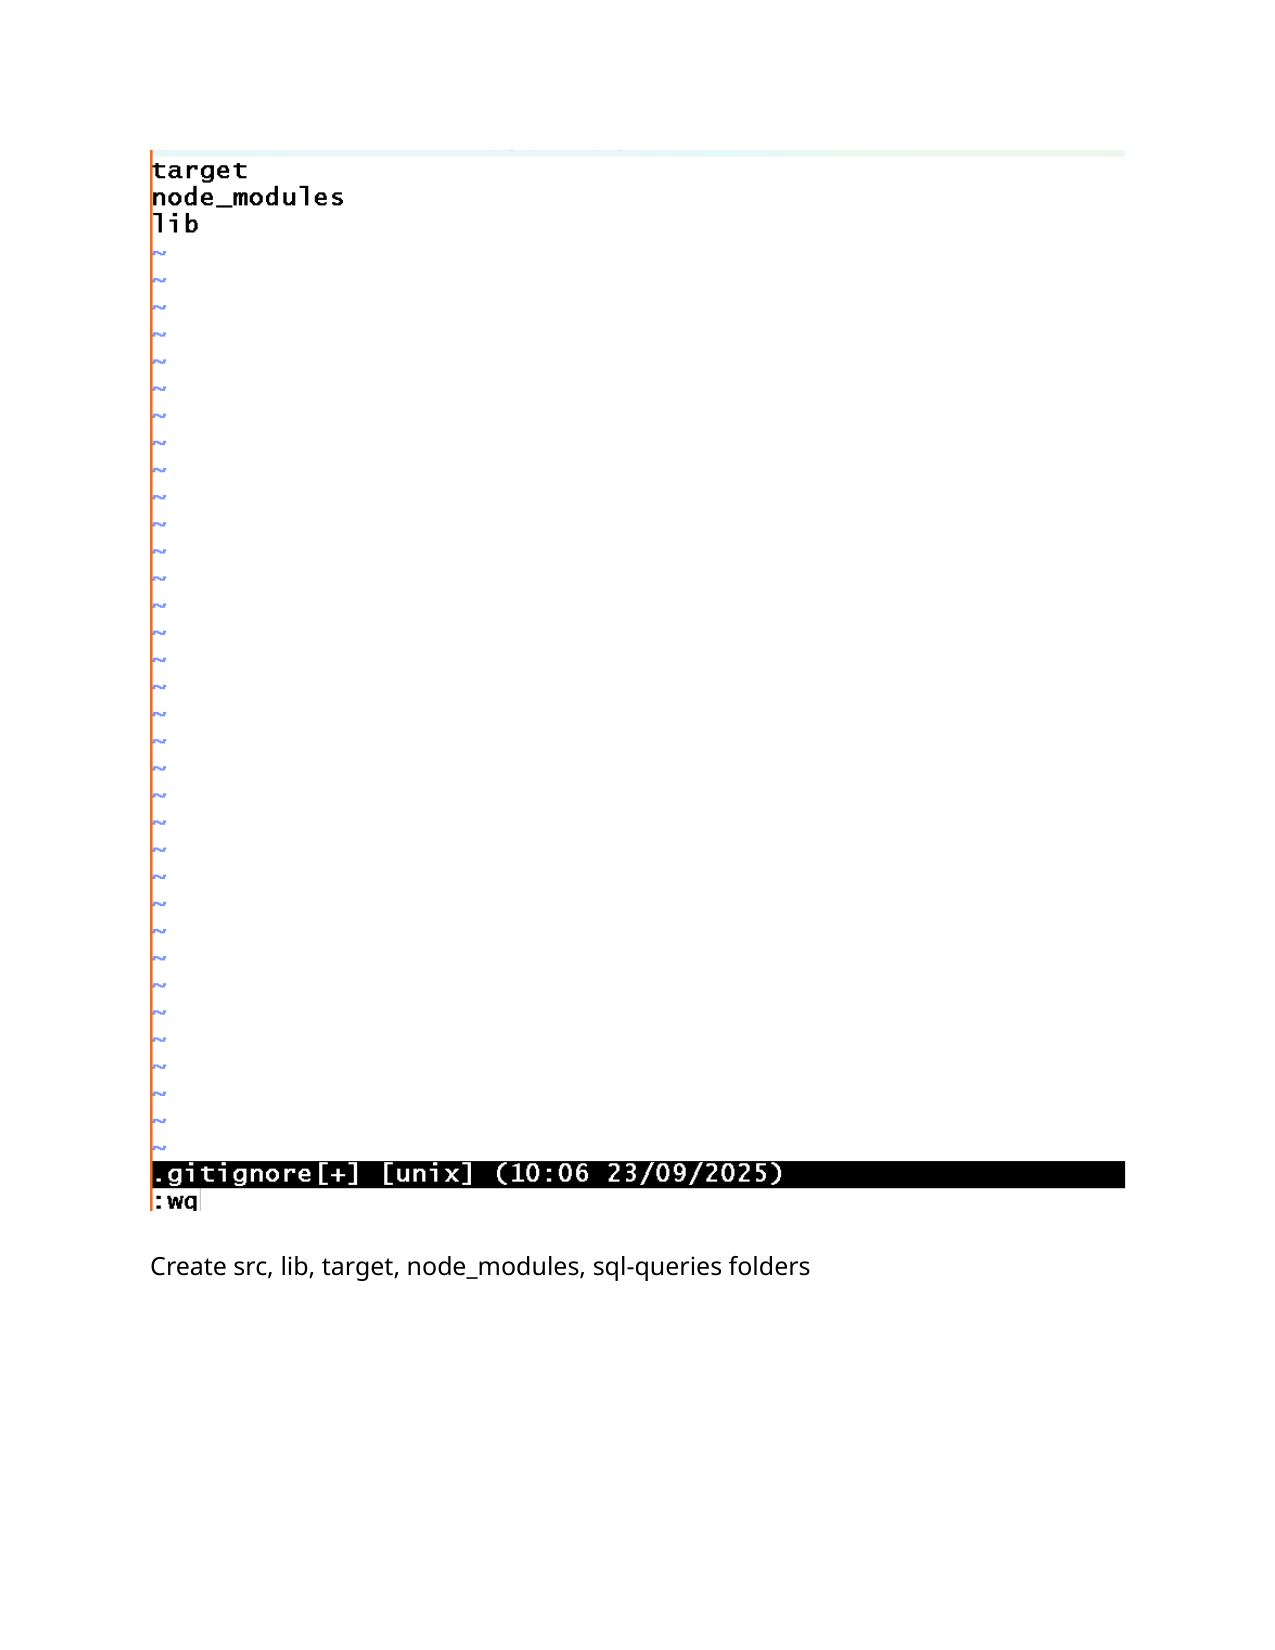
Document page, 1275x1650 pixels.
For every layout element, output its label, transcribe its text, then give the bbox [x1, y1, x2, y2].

text Create src, lib, target, node_modules, sql-queries folders [150, 1248, 1125, 1282]
picture [150, 150, 1125, 1211]
